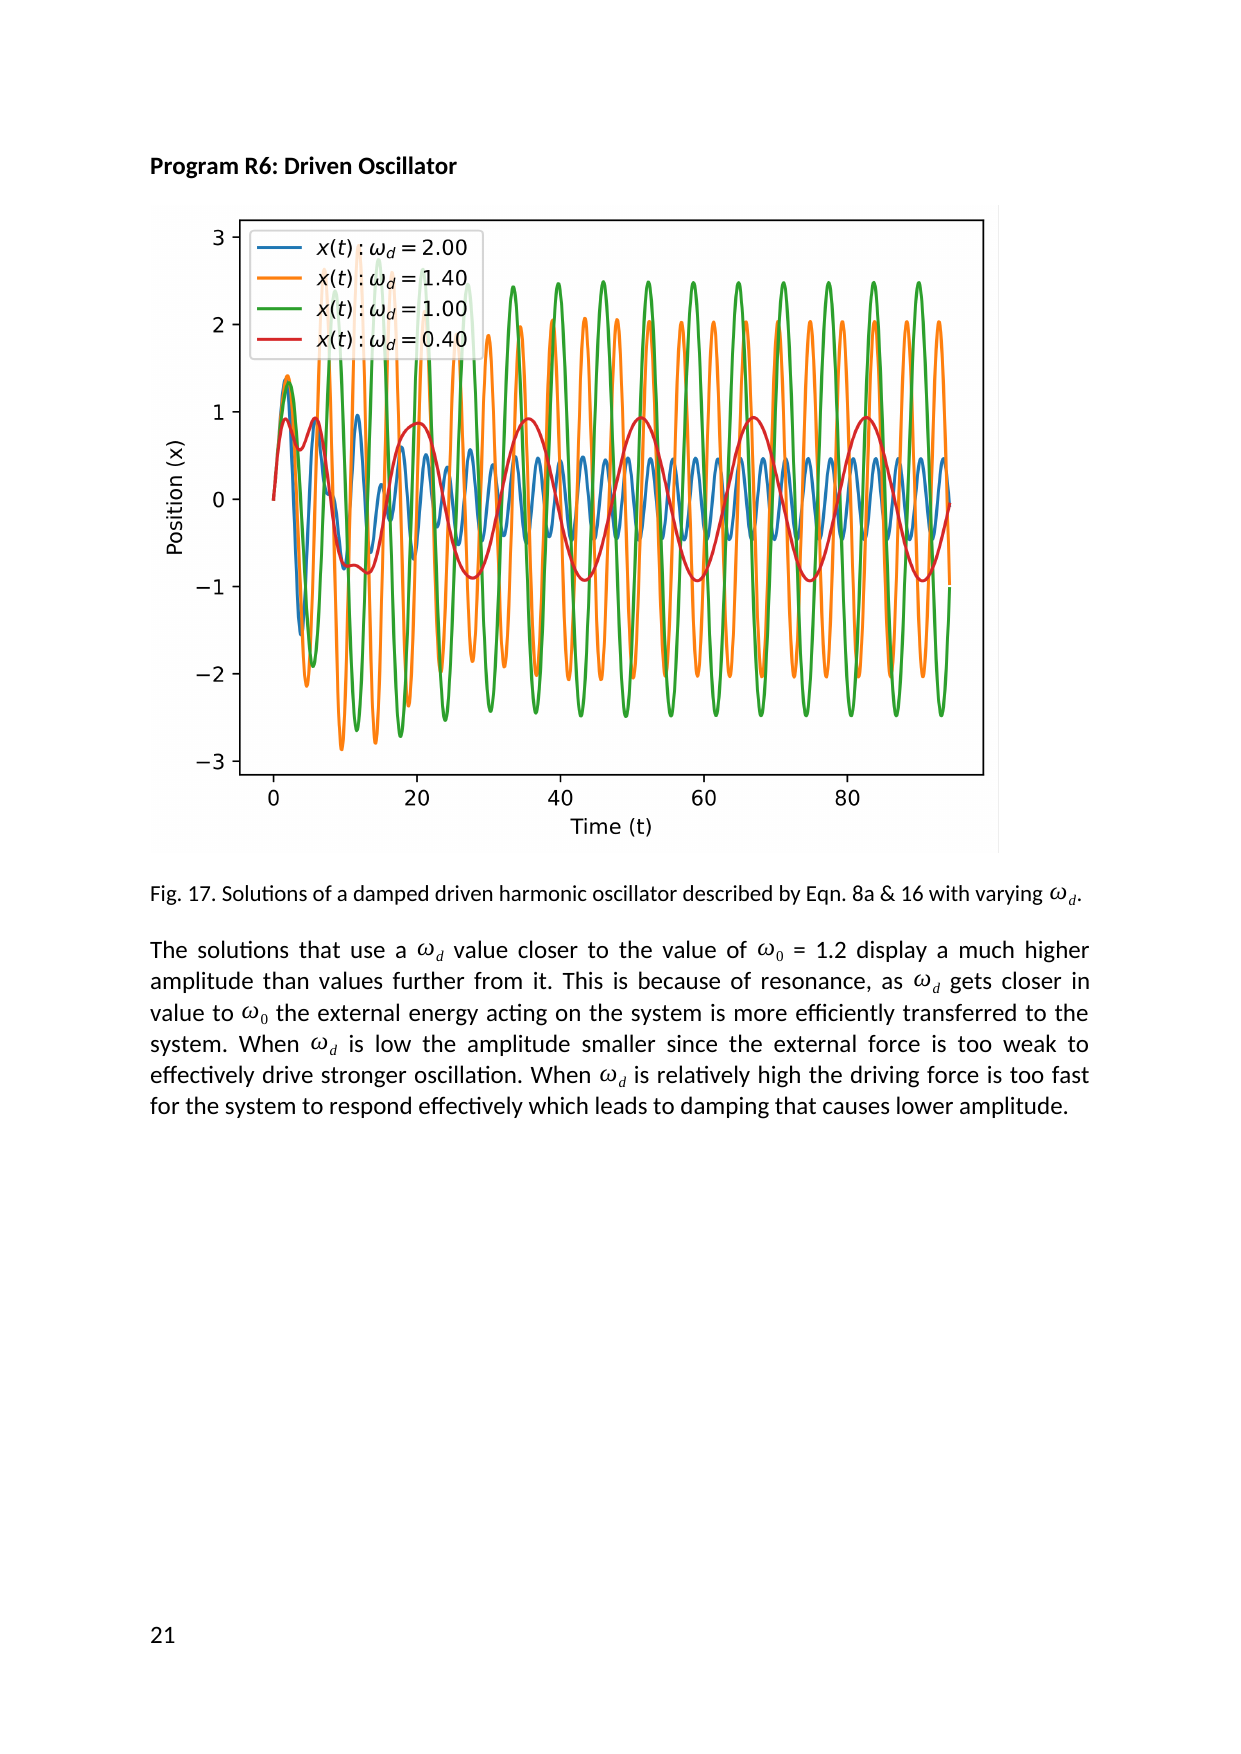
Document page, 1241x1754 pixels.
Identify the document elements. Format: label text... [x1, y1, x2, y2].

text Program R6: Driven Oscillator [150, 150, 1090, 181]
picture [150, 205, 999, 853]
text The solutions that use a value closer to the value of = 1.2 display a much higher amplitude than values further from it. This is because of resonance, as gets closer in value to the external energy acting on the system is more efficiently transferred to the system. When is low the amplitude smaller since the external force is too weak to effectively drive stronger oscillation. When is relatively high the driving force is too fast for the system to respond effectively which leads to damping that causes lower amplitude. [150, 934, 1090, 1121]
text Fig. 17. Solutions of a damped driven harmonic oscillator described by Eqn. 8a & 16 with varying . [150, 877, 1090, 909]
